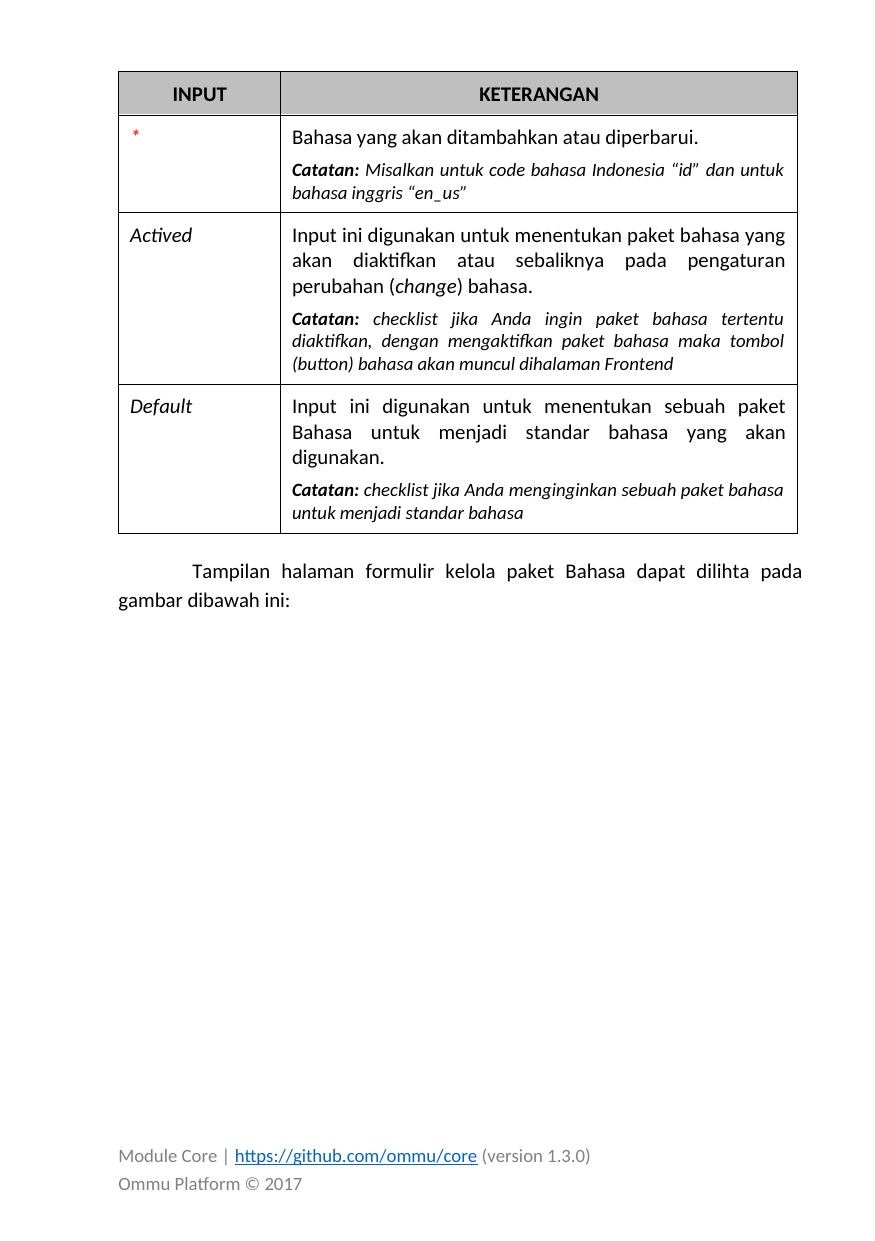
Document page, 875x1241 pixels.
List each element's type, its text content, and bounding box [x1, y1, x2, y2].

table_cell Actived [119, 213, 280, 384]
table_header INPUT [119, 72, 280, 114]
table_cell Language Code * [119, 116, 280, 212]
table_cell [281, 116, 797, 212]
text Tampilan halaman formulir kelola paket Bahasa dapat dilihta pada gambar dibawah ini: [118, 558, 803, 613]
table_cell Input ini digunakan untuk menentukan paket bahasa yang akan diaktifkan atau sebaliknya pada pengaturan perubahan (change) bahasa. Catatan: checklist jika Anda ingin paket bahasa tertentu diaktifkan, dengan mengaktifkan paket bahasa maka tombol (button) bahasa akan muncul dihalaman Frontend [281, 213, 797, 384]
table_cell Default [119, 385, 280, 532]
table_cell Input ini digunakan untuk menentukan sebuah paket Bahasa untuk menjadi standar bahasa yang akan digunakan. Catatan: checklist jika Anda menginginkan sebuah paket bahasa untuk menjadi standar bahasa [281, 385, 797, 532]
table_header KETERANGAN [281, 72, 797, 114]
